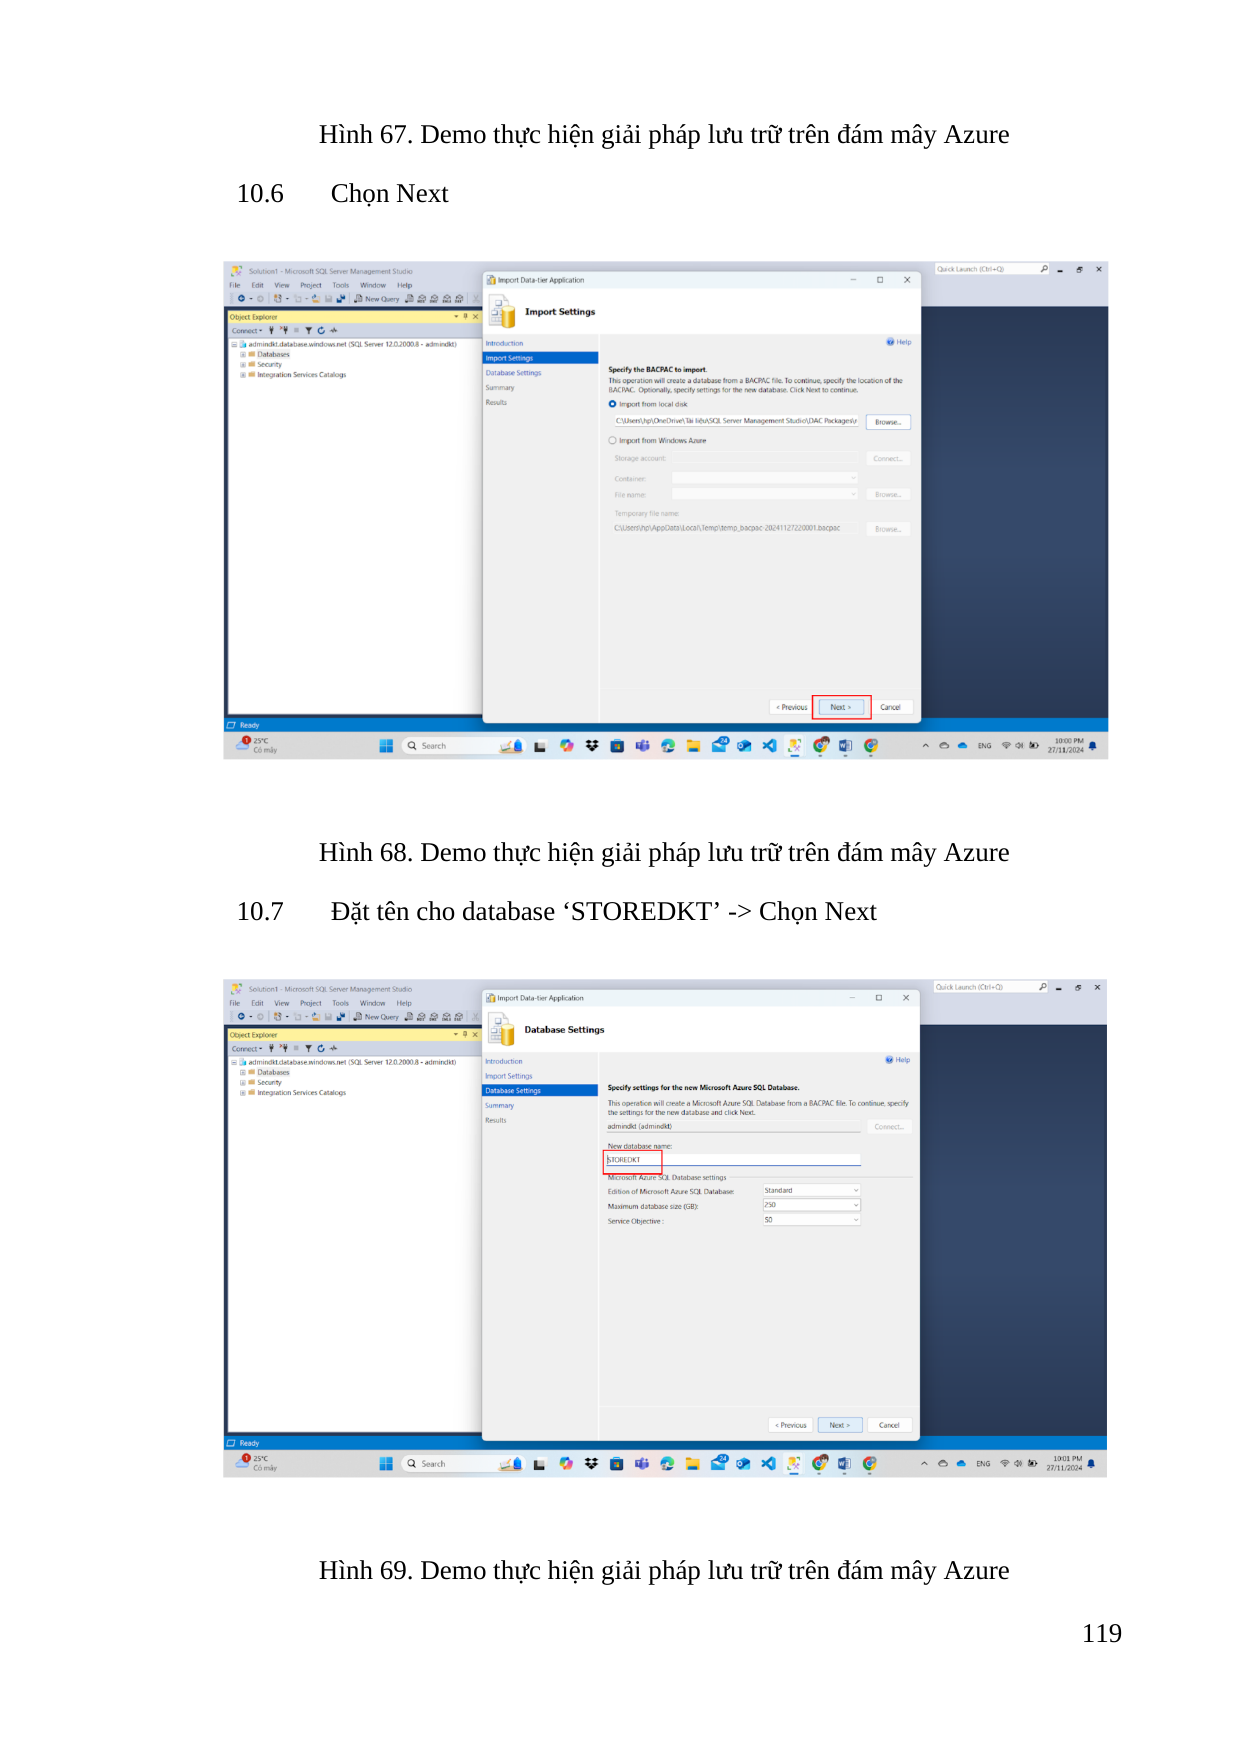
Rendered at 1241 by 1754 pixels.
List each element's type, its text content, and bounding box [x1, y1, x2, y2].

text Hình 68. Demo thực hiện giải pháp lưu trữ trên đám mây Azure [207, 836, 1122, 867]
text Hình 69. Demo thực hiện giải pháp lưu trữ trên đám mây Azure [207, 1554, 1122, 1586]
picture [206, 954, 1123, 1527]
picture [206, 236, 1123, 809]
list Đặt tên cho database ‘STOREDKT’ -> Chọn Next [236, 895, 1122, 927]
text Hình 67. Demo thực hiện giải pháp lưu trữ trên đám mây Azure [207, 118, 1122, 149]
list Chọn Next [236, 177, 1122, 208]
